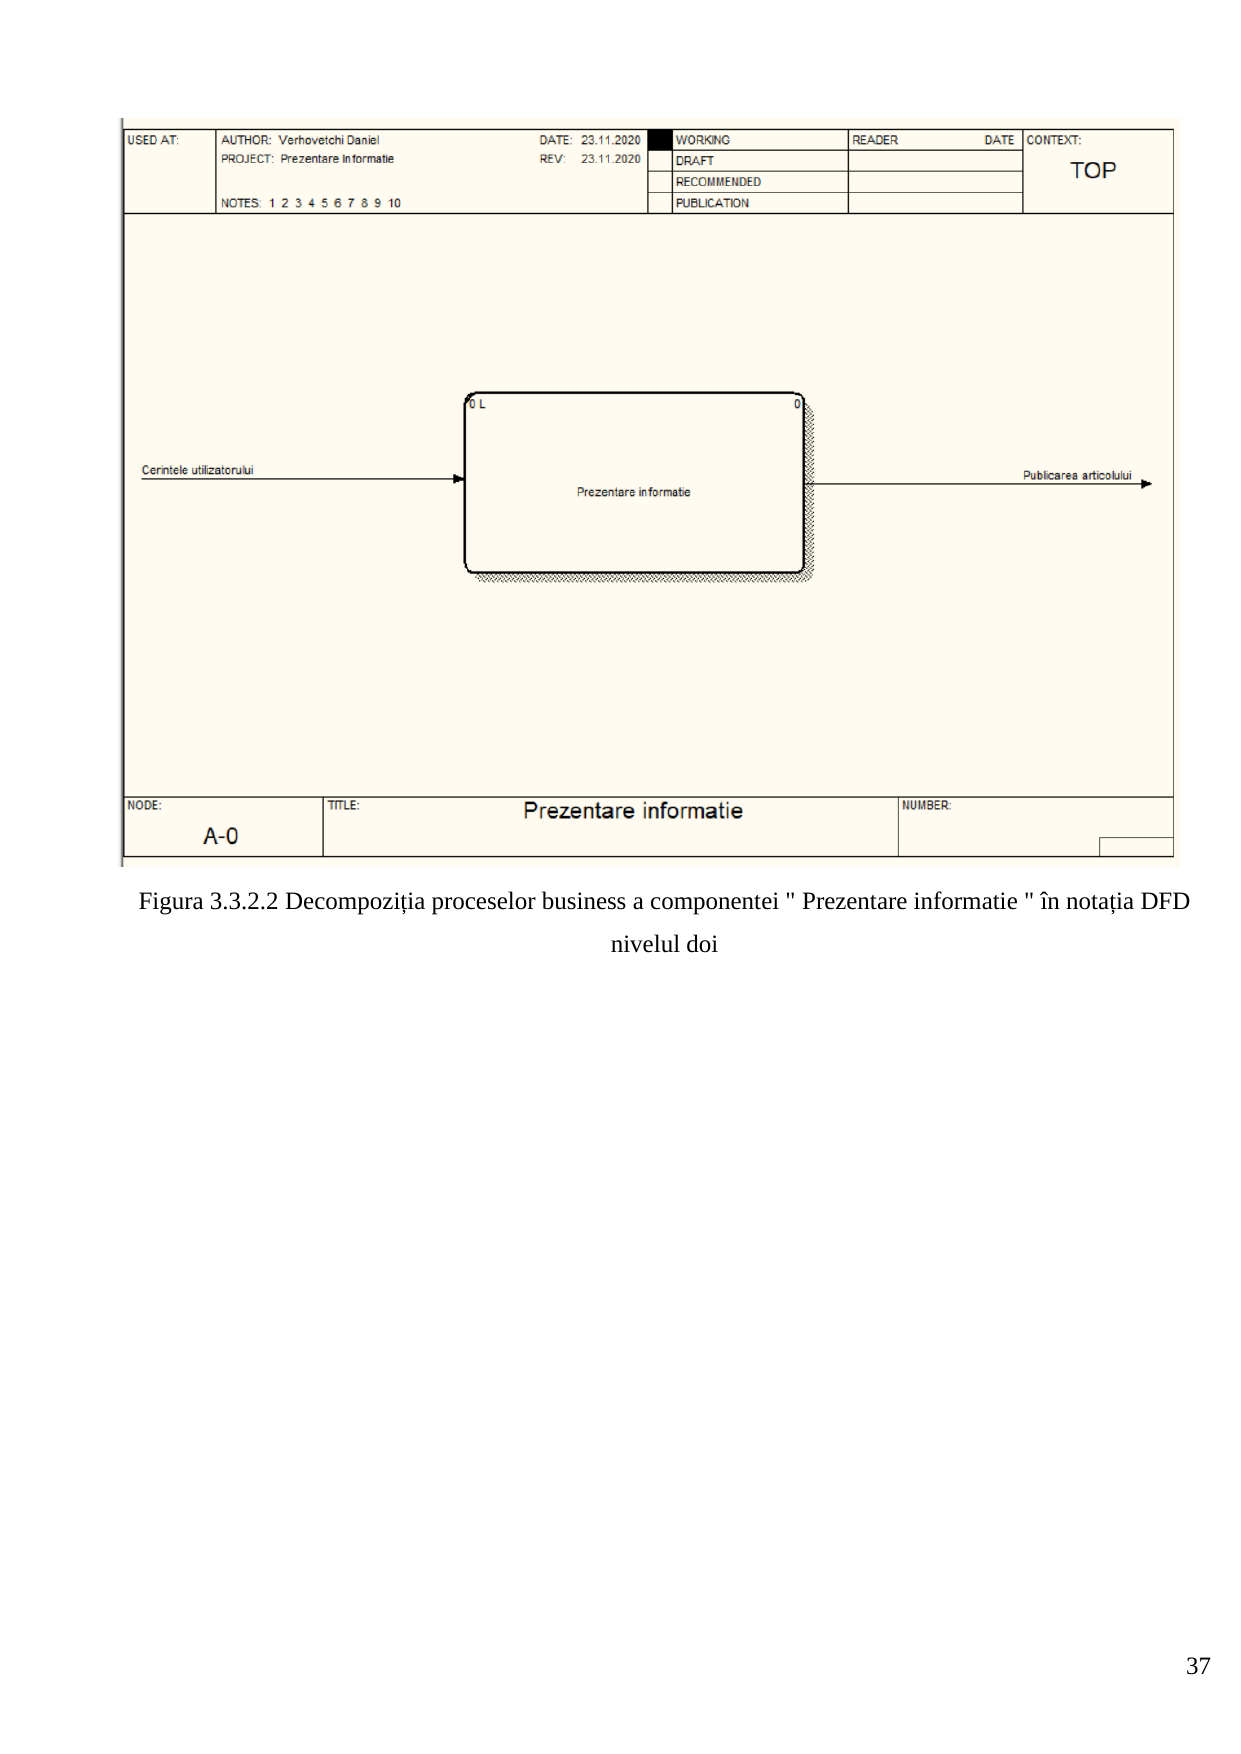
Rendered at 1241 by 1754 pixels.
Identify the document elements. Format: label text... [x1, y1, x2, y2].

picture [118, 118, 1181, 867]
text Figura 3.3.2.2 Decompoziția proceselor business a componentei " Prezentare informatie " în notația DFD nivelul doi [118, 886, 1211, 958]
